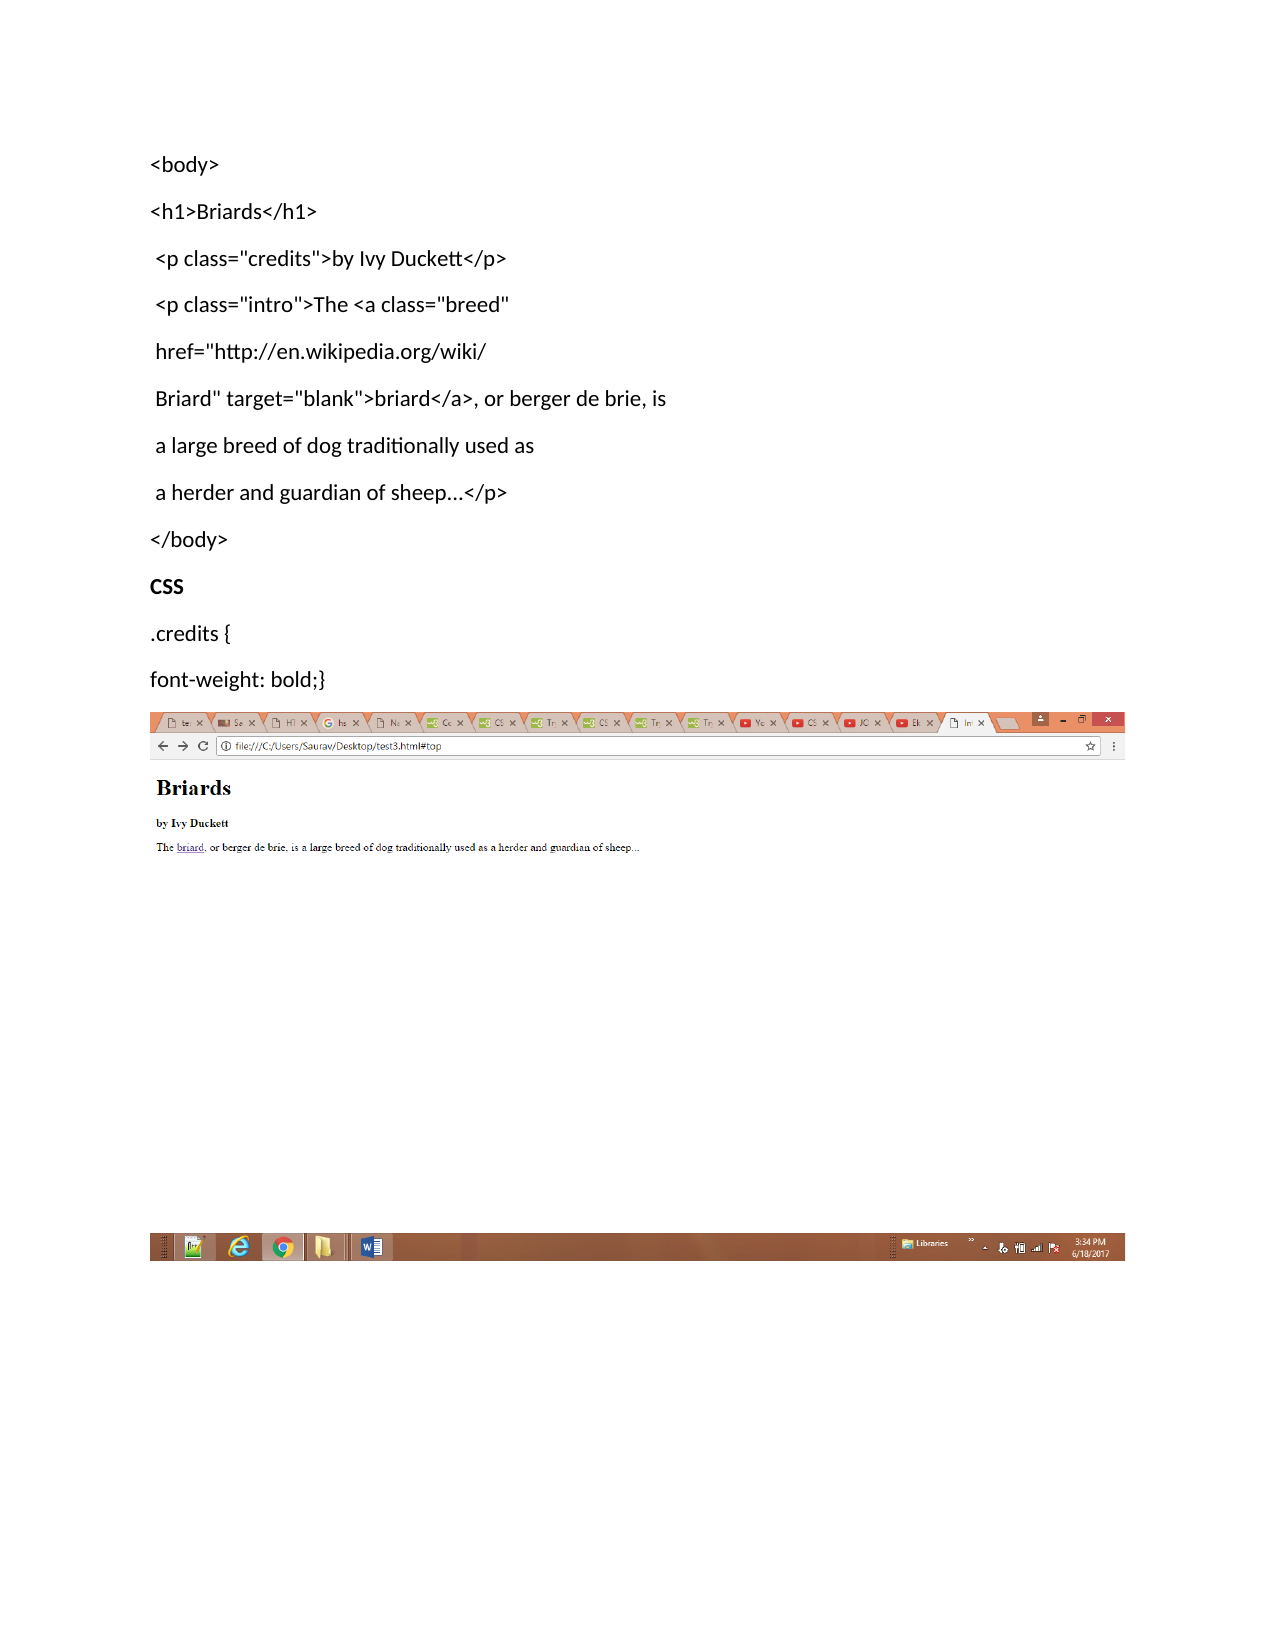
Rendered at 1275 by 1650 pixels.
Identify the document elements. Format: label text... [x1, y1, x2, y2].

text Briard" target="blank">briard</a>, or berger de brie, is [150, 384, 1125, 412]
text a herder and guardian of sheep...</p> [150, 478, 1125, 506]
picture [150, 712, 1125, 1261]
text <p class="credits">by Ivy Duckett</p> [150, 244, 1125, 272]
text <body> [150, 150, 1125, 178]
text .credits { [150, 619, 1125, 647]
text <p class="intro">The <a class="breed" [150, 291, 1125, 319]
text href="http://en.wikipedia.org/wiki/ [150, 337, 1125, 366]
text a large breed of dog traditionally used as [150, 431, 1125, 459]
text </body> [150, 525, 1125, 553]
text font-weight: bold;} [150, 666, 1125, 694]
text <h1>Briards</h1> [150, 197, 1125, 225]
text CSS [150, 572, 1125, 600]
